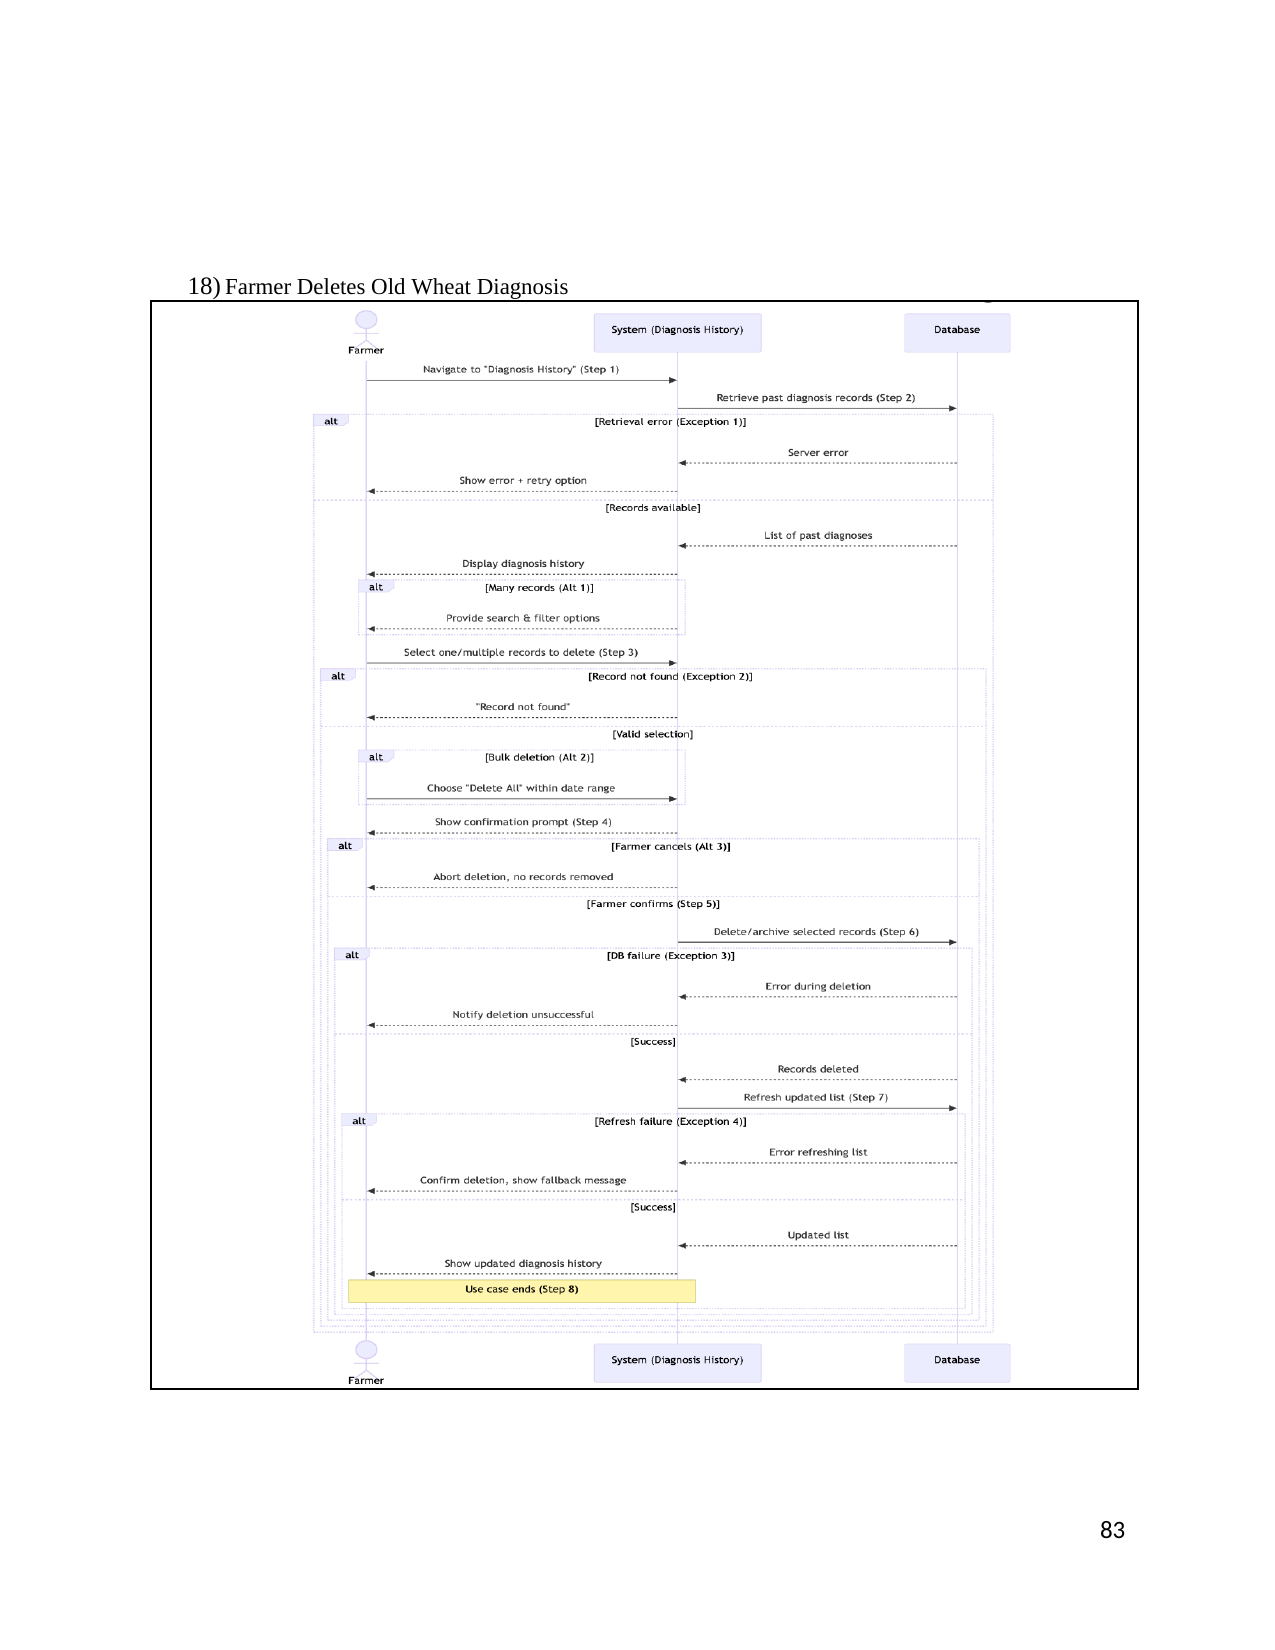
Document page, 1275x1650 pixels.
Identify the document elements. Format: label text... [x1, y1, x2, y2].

subtitle Farmer Deletes Old Wheat Diagnosis [187, 271, 1125, 300]
picture [152, 302, 1137, 1388]
